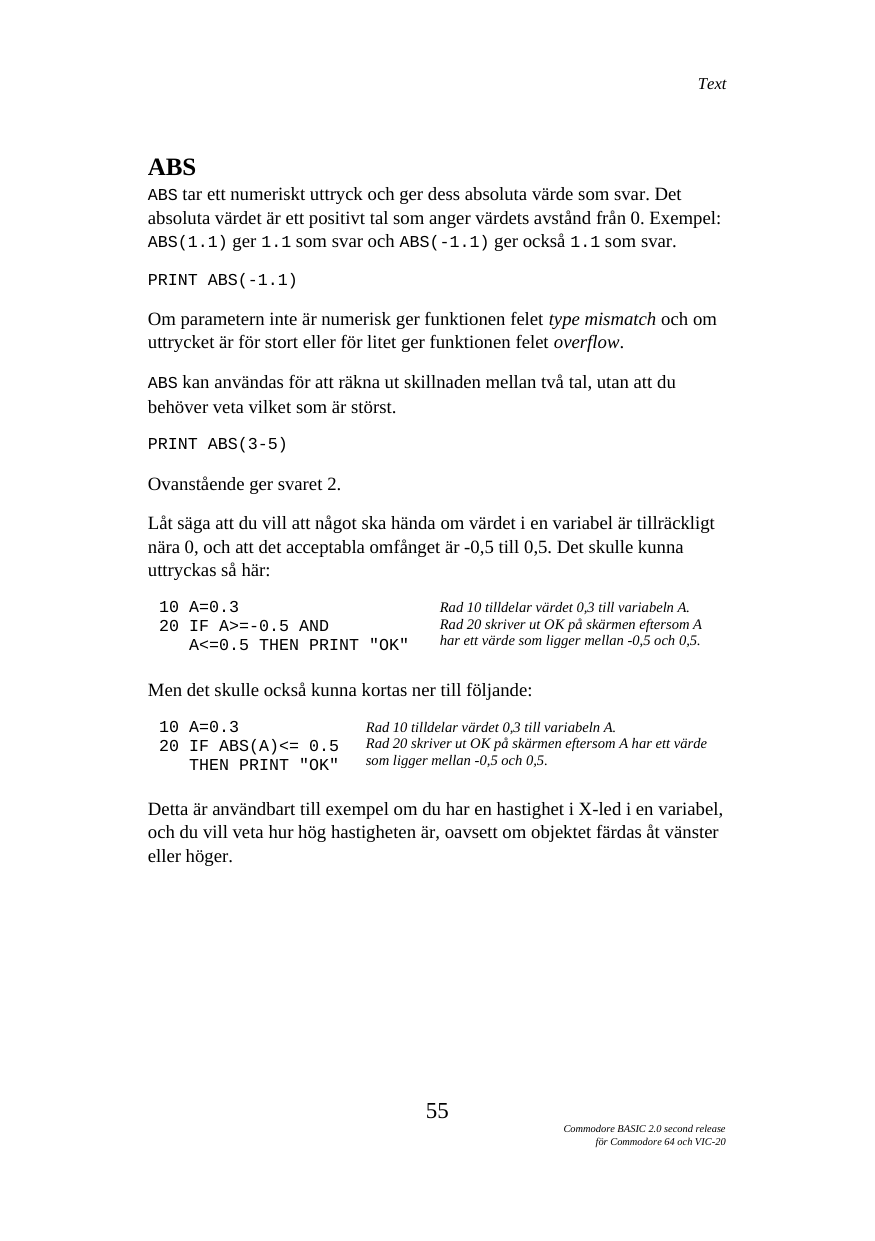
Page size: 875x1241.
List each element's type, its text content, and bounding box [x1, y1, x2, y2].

text Låt säga att du vill att något ska hända om värdet i en variabel är tillräckligt nära 0, och att det acceptabla omfånget är -0,5 till 0,5. Det skulle kunna uttryckas så här: [148, 512, 726, 580]
table_header 10 A=0.3 20 IF A>=-0.5 AND A<=0.5 THEN PRINT "OK" [148, 599, 428, 655]
text PRINT ABS(-1.1) [148, 271, 726, 290]
table_header Rad 10 tilldelar värdet 0,3 till variabeln A. Rad 20 skriver ut OK på skärmen eftersom A har ett värde som ligger mellan -0,5 och 0,5. [354, 718, 726, 775]
text Men det skulle också kunna kortas ner till följande: [148, 655, 726, 700]
text Om parametern inte är numerisk ger funktionen felet type mismatch och om uttrycket är för stort eller för litet ger funktionen felet overflow. [148, 308, 726, 353]
table_header Rad 10 tilldelar värdet 0,3 till variabeln A. Rad 20 skriver ut OK på skärmen eftersom A har ett värde som ligger mellan -0,5 och 0,5. [428, 599, 726, 655]
text ABS tar ett numeriskt uttryck och ger dess absoluta värde som svar. Det absoluta värdet är ett positivt tal som anger värdets avstånd från 0. Exempel: ABS(1.1) ger 1.1 som svar och ABS(-1.1) ger också 1.1 som svar. [148, 183, 726, 253]
table_header 10 A=0.3 20 IF ABS(A)<= 0.5 THEN PRINT "OK" [148, 718, 354, 775]
text Ovanstående ger svaret 2. [148, 472, 726, 494]
subtitle ABS [148, 152, 726, 181]
text PRINT ABS(3-5) [148, 435, 726, 454]
text Detta är användbart till exempel om du har en hastighet i X-led i en variabel, och du vill veta hur hög hastigheten är, oavsett om objektet färdas åt vänster eller höger. [148, 775, 726, 866]
text ABS kan användas för att räkna ut skillnaden mellan två tal, utan att du behöver veta vilket som är störst. [148, 371, 726, 417]
